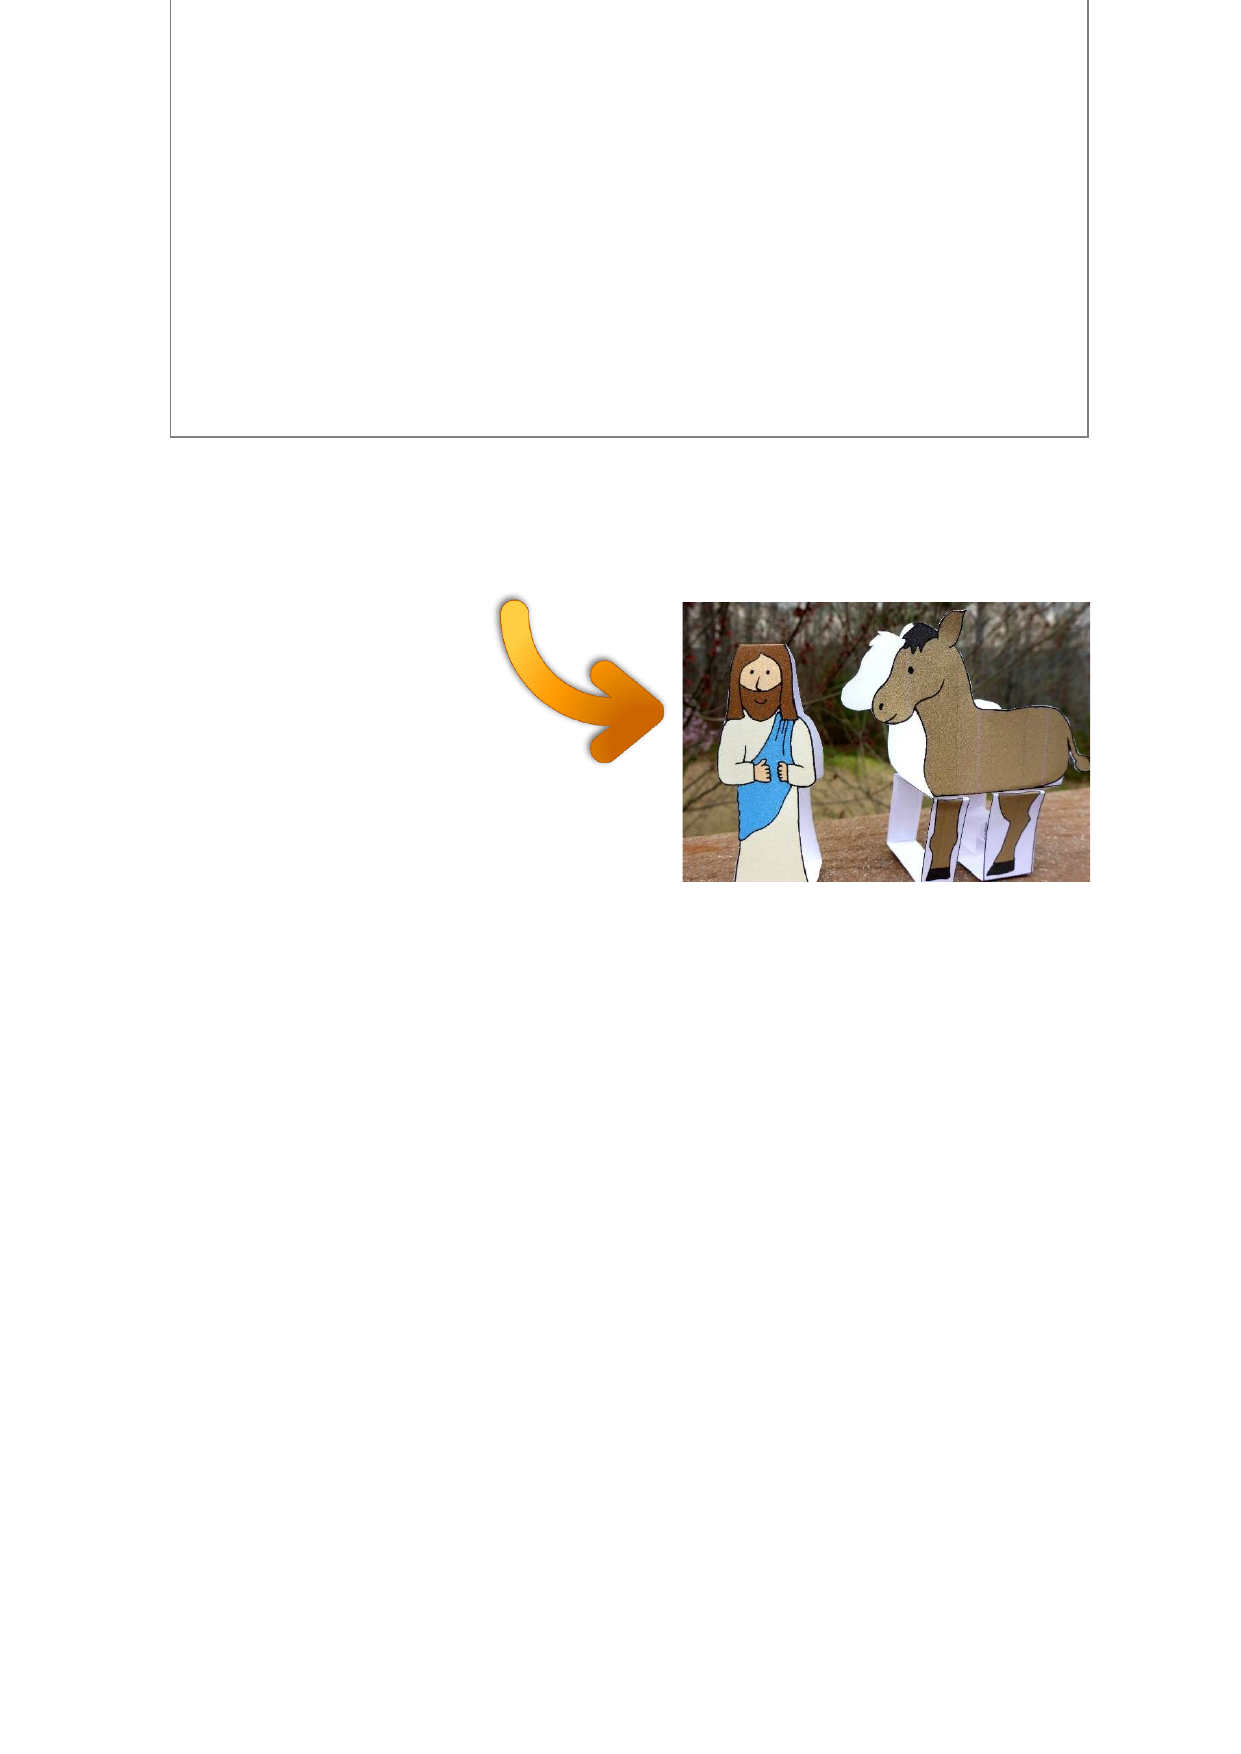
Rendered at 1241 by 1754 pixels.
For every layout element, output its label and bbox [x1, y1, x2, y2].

picture [682, 602, 1091, 882]
picture [485, 584, 675, 774]
